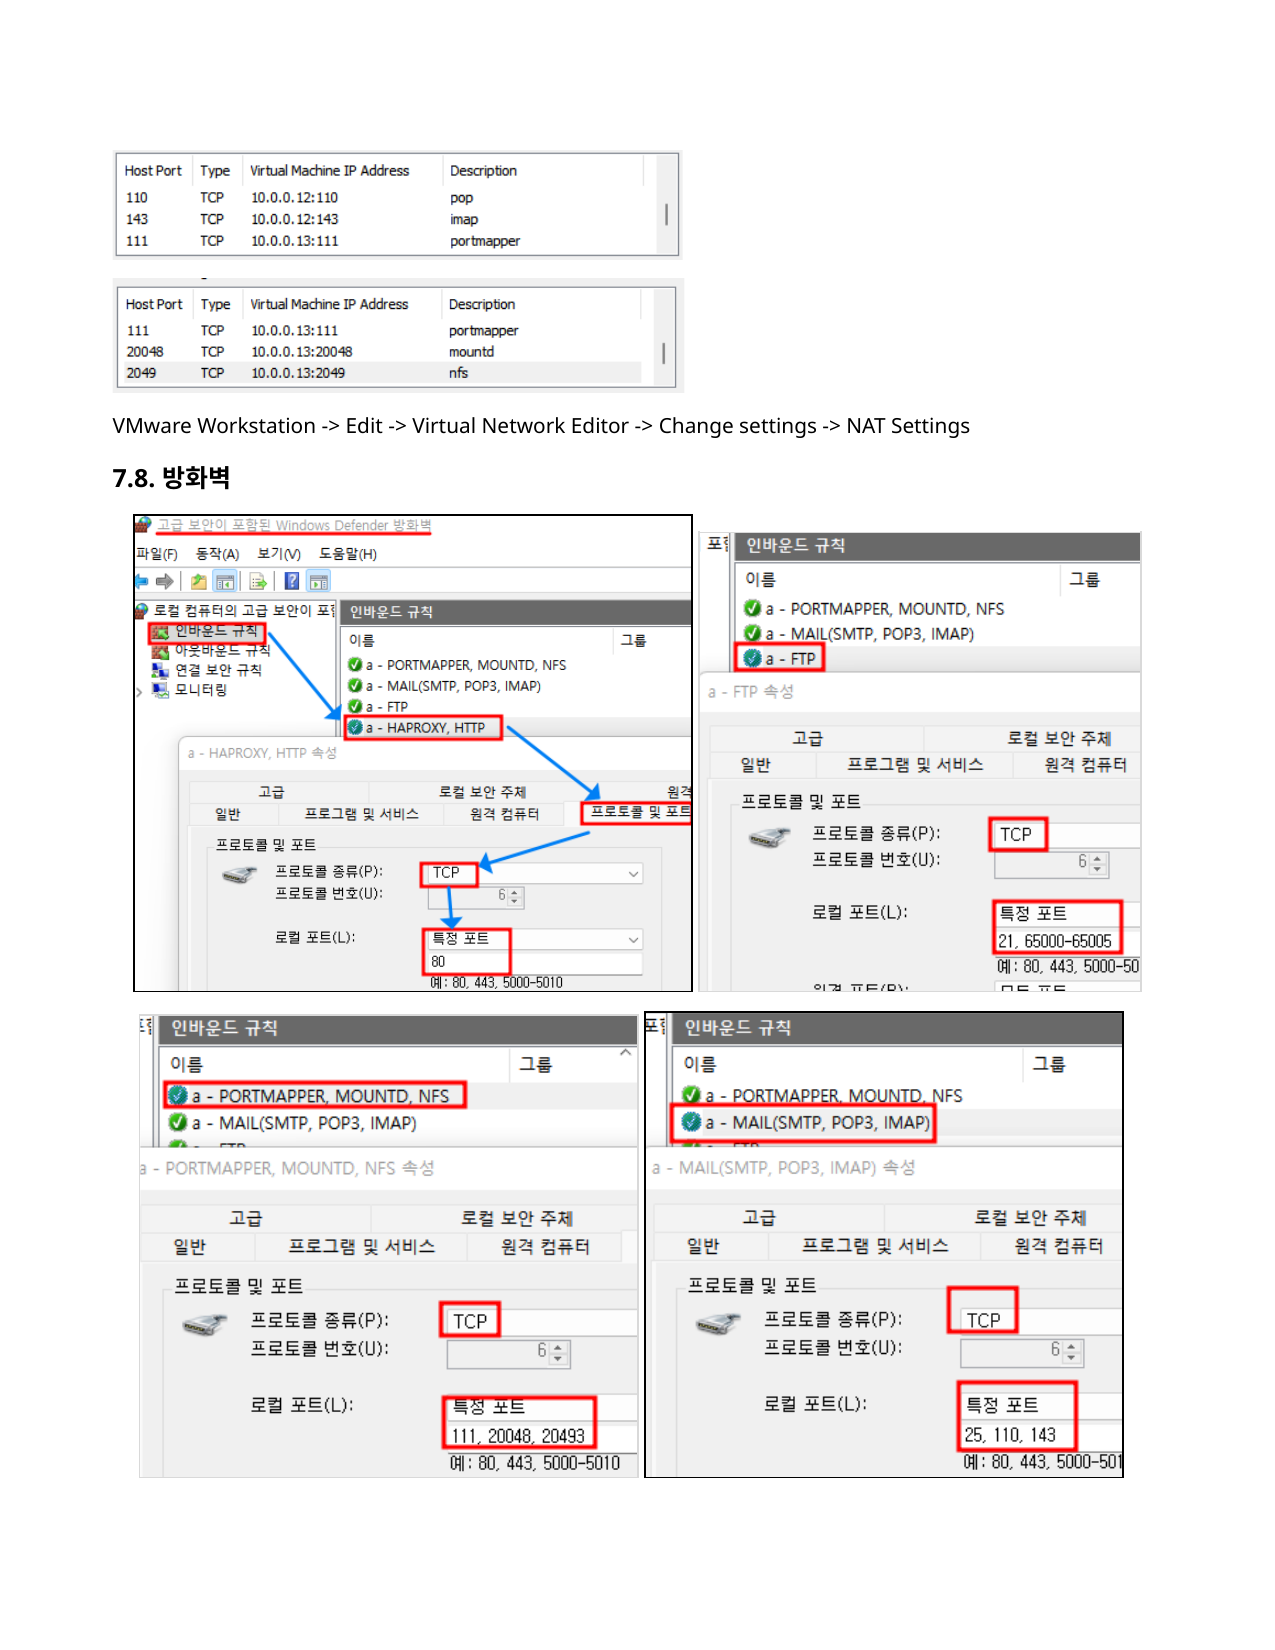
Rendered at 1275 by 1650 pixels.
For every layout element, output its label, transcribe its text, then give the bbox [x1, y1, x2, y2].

text VMware Workstation -> Edit -> Virtual Network Editor -> Change settings -> NAT Settings [112, 411, 1162, 439]
picture [135, 516, 691, 991]
subtitle 7.8. 방화벽 [112, 458, 1162, 495]
picture [112, 278, 685, 393]
picture [112, 150, 683, 260]
picture [140, 1016, 637, 1477]
picture [700, 533, 1140, 991]
picture [646, 1013, 1122, 1477]
